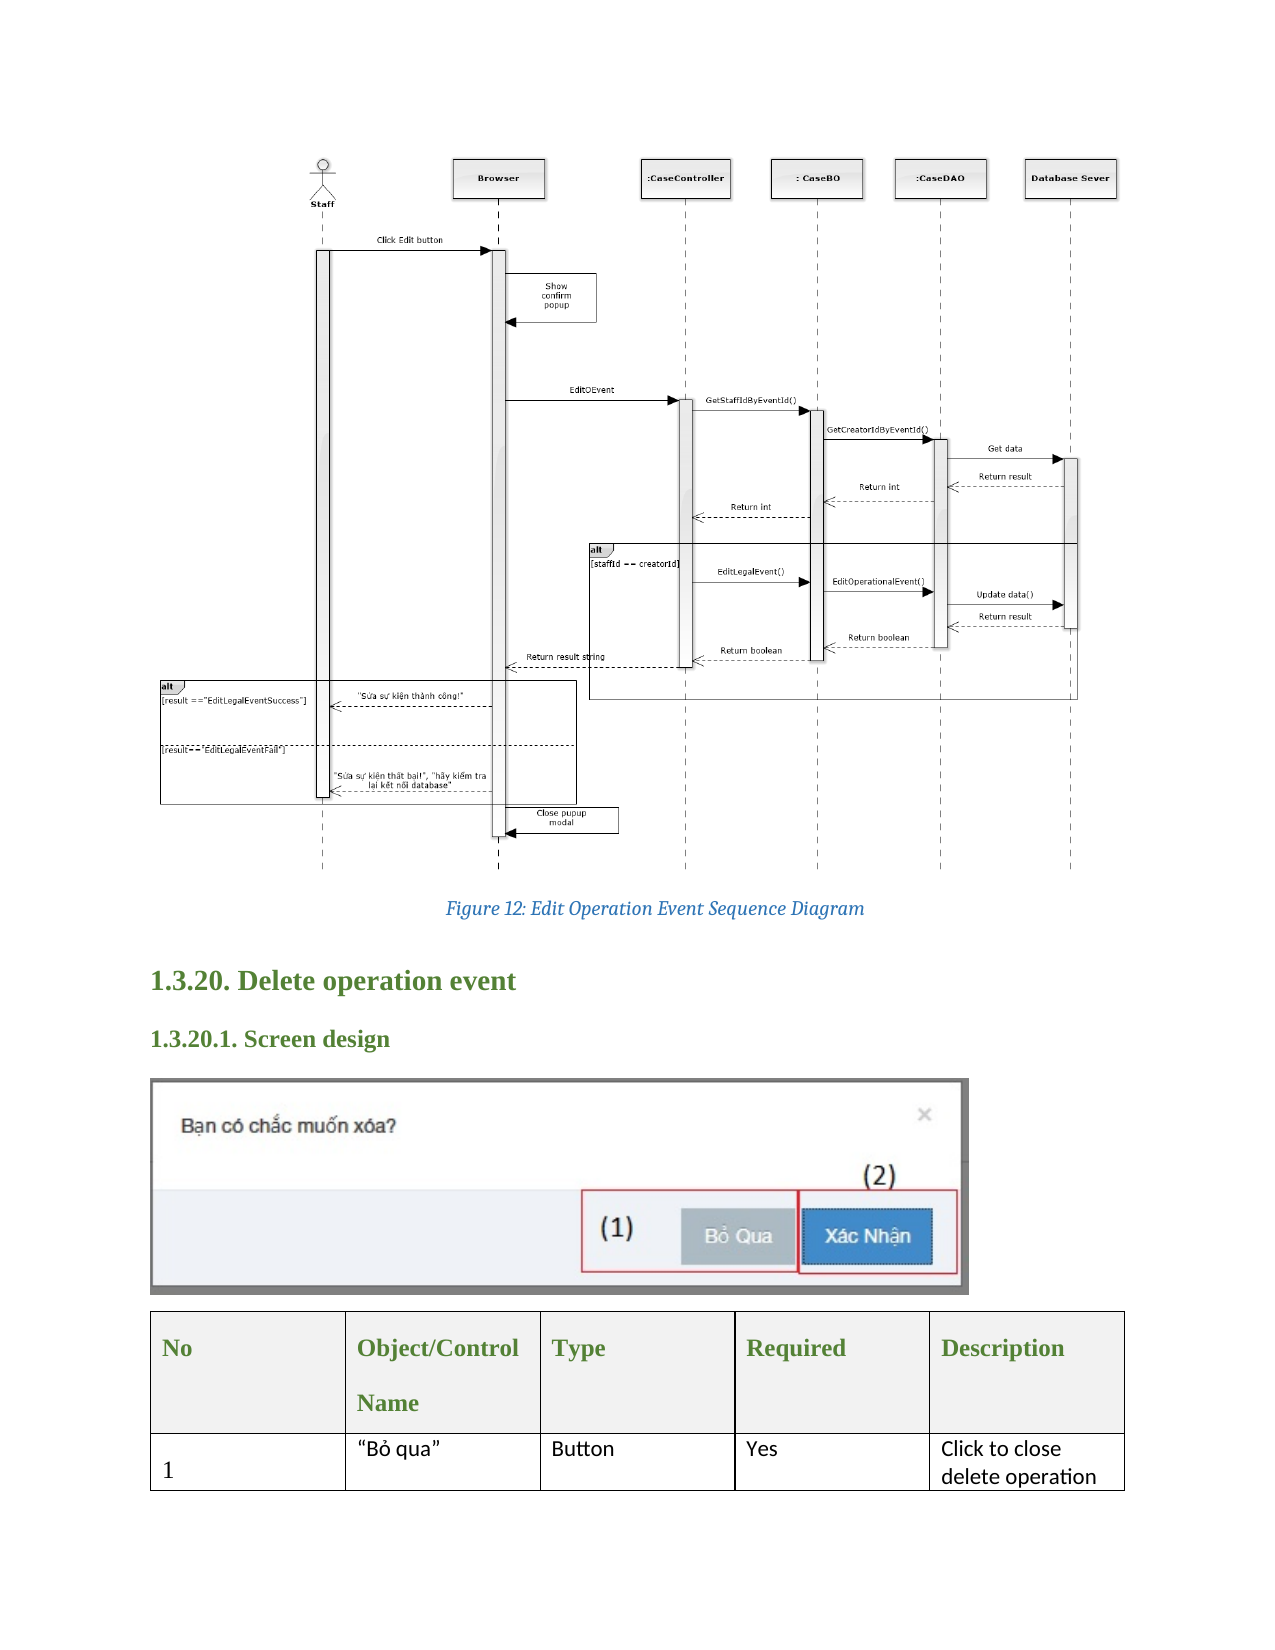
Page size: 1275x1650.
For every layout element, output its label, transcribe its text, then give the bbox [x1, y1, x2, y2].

subtitle Screen design [150, 1024, 1125, 1052]
table_cell Yes [736, 1434, 929, 1490]
table_cell “Bỏ qua” [346, 1434, 540, 1490]
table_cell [930, 1434, 1124, 1490]
table_cell 1 [151, 1434, 345, 1490]
table_header Object/Control Name [346, 1312, 540, 1433]
picture [150, 150, 1125, 879]
picture [150, 1078, 969, 1295]
table_cell Button [541, 1434, 734, 1490]
subtitle Delete operation event [150, 963, 1125, 996]
table_header Required [736, 1312, 929, 1433]
table_header No [151, 1312, 345, 1433]
table_header Description [930, 1312, 1124, 1433]
table_header Type [541, 1312, 734, 1433]
